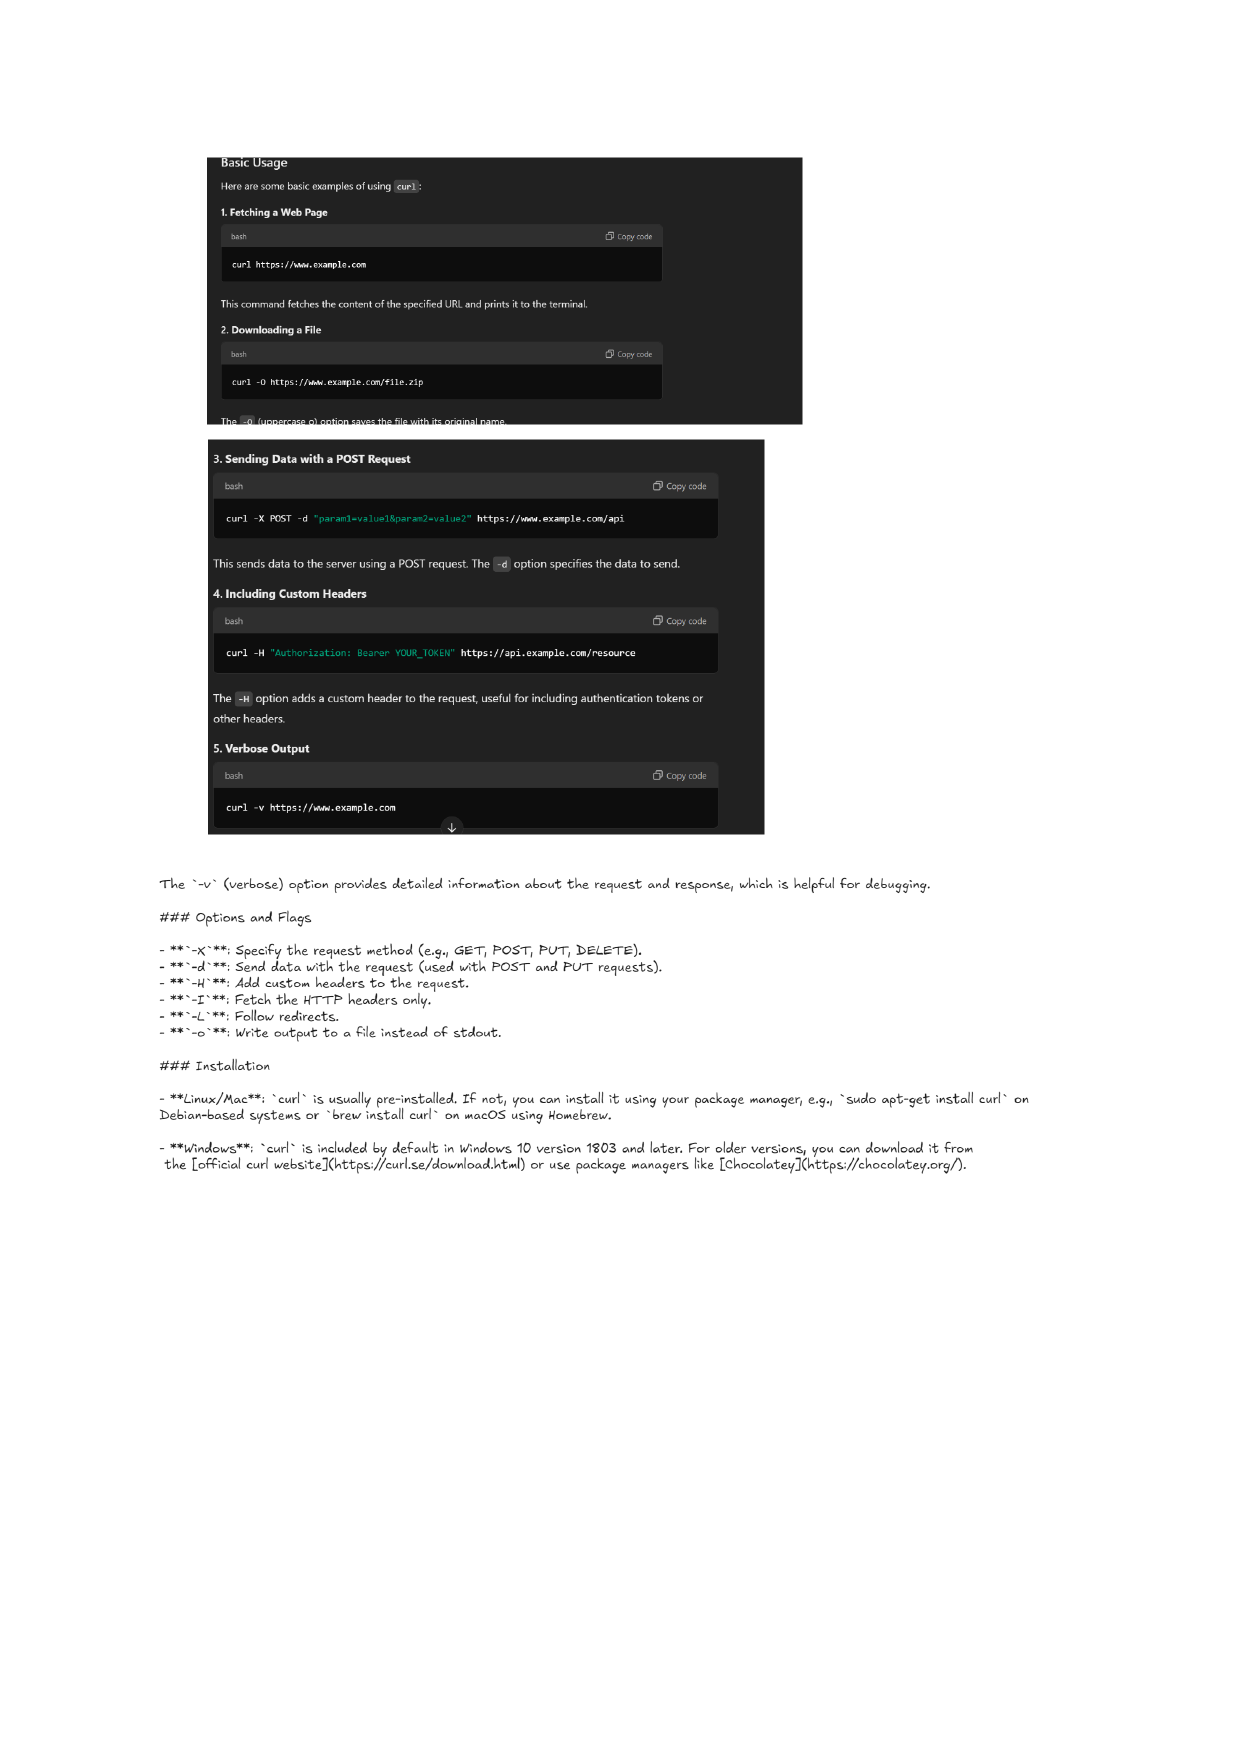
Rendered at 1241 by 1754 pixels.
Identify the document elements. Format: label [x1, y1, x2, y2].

picture [150, 150, 1091, 851]
picture [150, 869, 1091, 1201]
